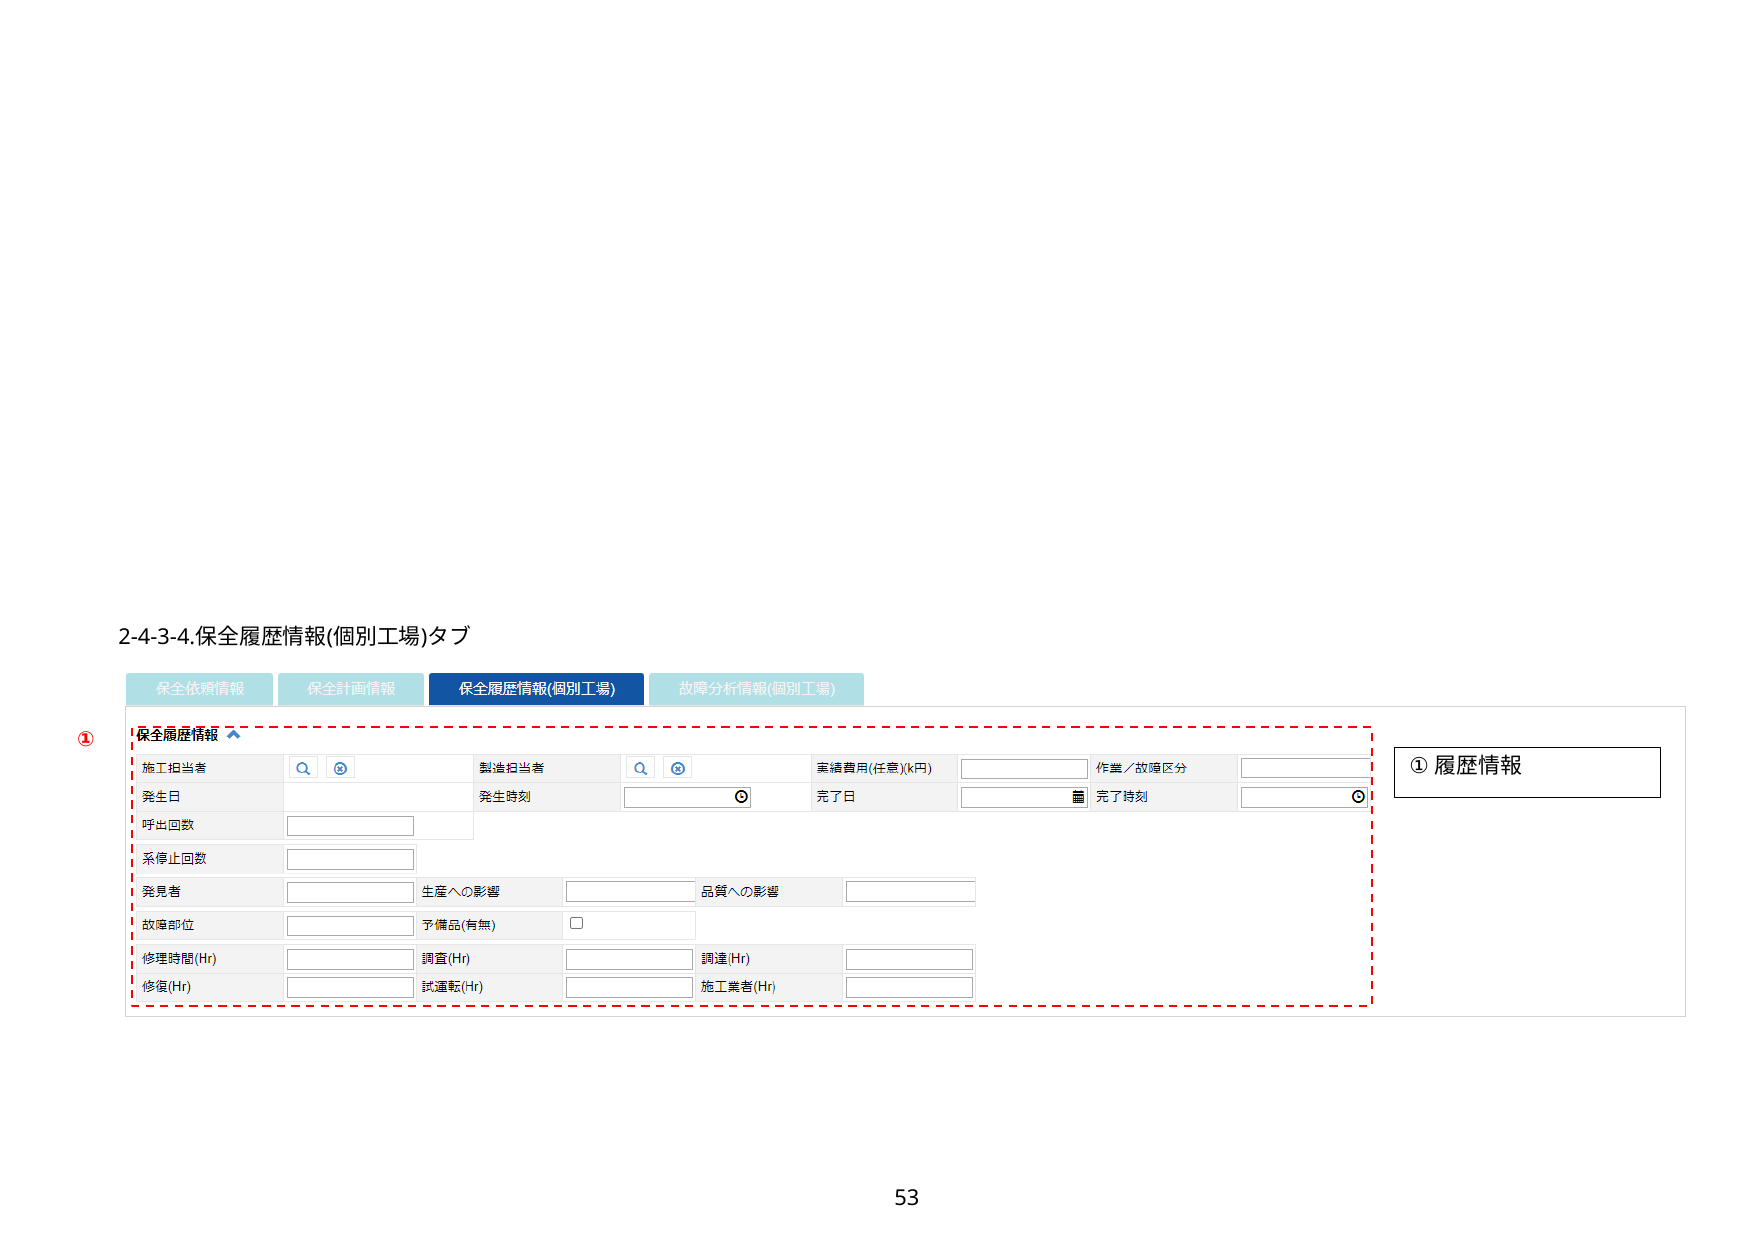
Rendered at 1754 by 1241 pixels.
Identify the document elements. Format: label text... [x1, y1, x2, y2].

subtitle 保全履歴情報(個別工場)タブ [118, 605, 1695, 665]
picture [117, 672, 1694, 1025]
